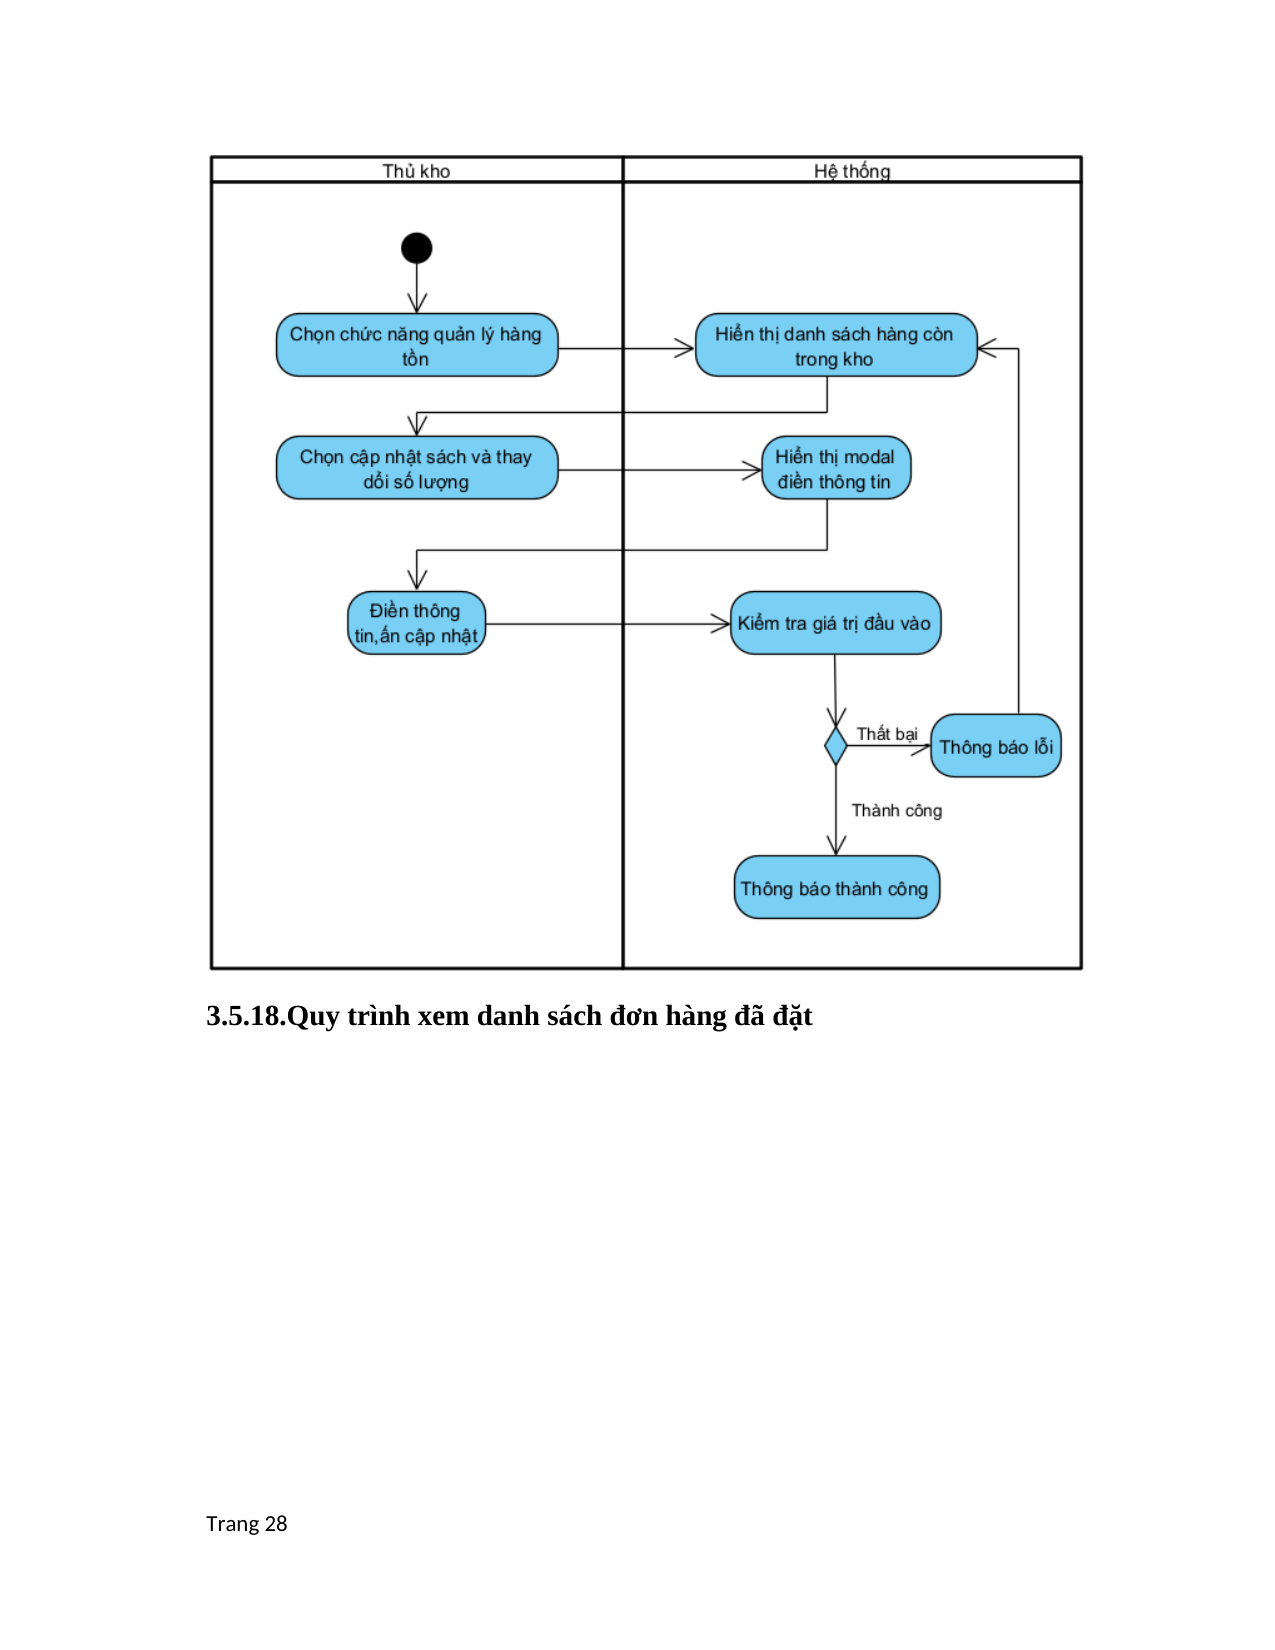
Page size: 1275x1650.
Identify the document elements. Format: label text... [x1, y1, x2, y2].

subtitle 3.5.18.Quy trình xem danh sách đơn hàng đã đặt [206, 1005, 1187, 1030]
picture [206, 150, 1097, 978]
